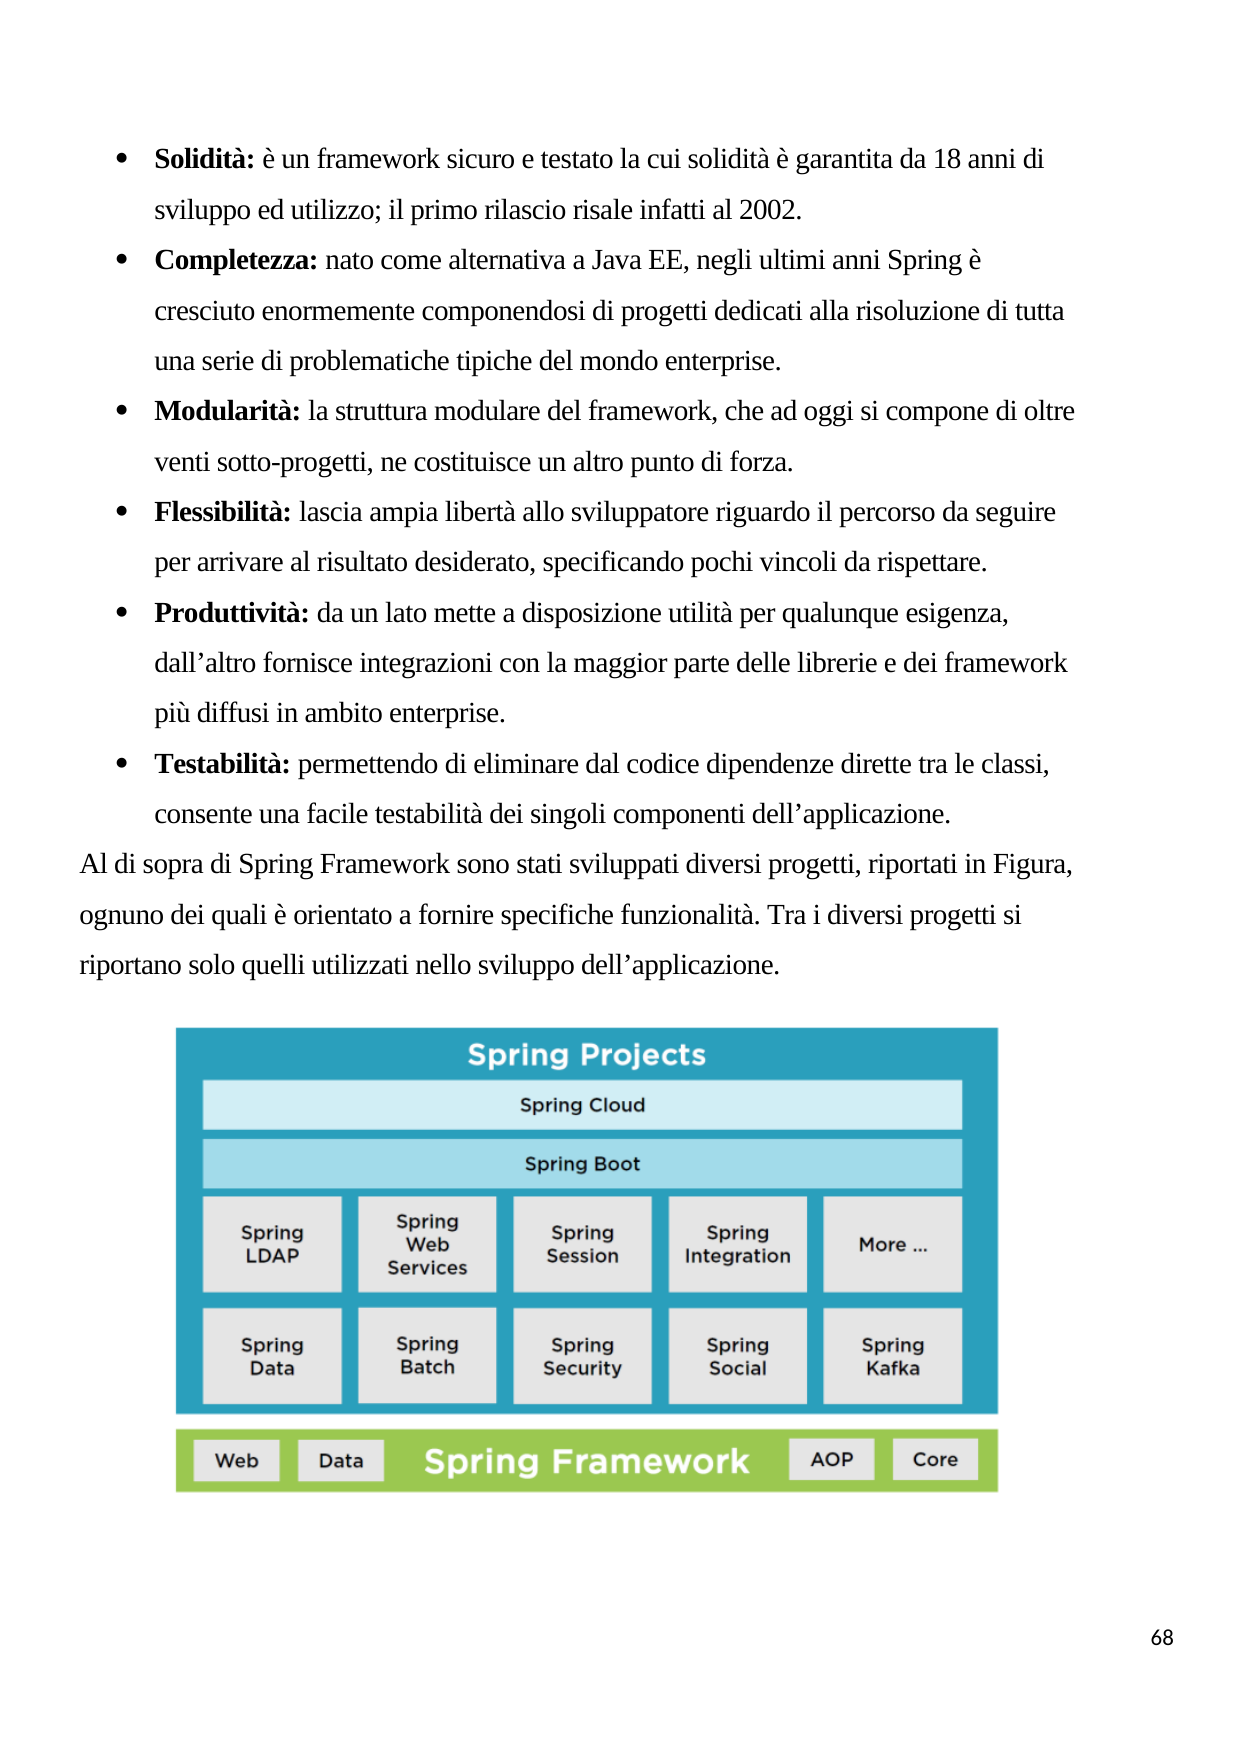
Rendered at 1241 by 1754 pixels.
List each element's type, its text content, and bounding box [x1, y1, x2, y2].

list Solidità: è un framework sicuro e testato la cui solidità è garantita da 18 anni di sviluppo ed utilizzo; il primo rilascio risale infatti al 2002. [117, 142, 1081, 226]
picture [136, 1014, 1024, 1503]
list Testabilità: permettendo di eliminare dal codice dipendenze dirette tra le classi, consente una facile testabilità dei singoli componenti dell’applicazione. [117, 746, 1081, 830]
list Flessibilità: lascia ampia libertà allo sviluppatore riguardo il percorso da seguire per arrivare al risultato desiderato, specificando pochi vincoli da rispettare. [117, 494, 1081, 578]
list Produttività: da un lato mette a disposizione utilità per qualunque esigenza, dall’altro fornisce integrazioni con la maggior parte delle librerie e dei framework più diffusi in ambito enterprise. [117, 595, 1081, 729]
text Al di sopra di Spring Framework sono stati sviluppati diversi progetti, riportati in Figura, ognuno dei quali è orientato a fornire specifiche funzionalità. Tra i diversi progetti si riportano solo quelli utilizzati nello sviluppo dell’applicazione. [79, 847, 1081, 981]
list Completezza: nato come alternativa a Java EE, negli ultimi anni Spring è cresciuto enormemente componendosi di progetti dedicati alla risoluzione di tutta una serie di problematiche tipiche del mondo enterprise. [117, 242, 1081, 377]
list Modularità: la struttura modulare del framework, che ad oggi si compone di oltre venti sotto-progetti, ne costituisce un altro punto di forza. [117, 393, 1081, 477]
